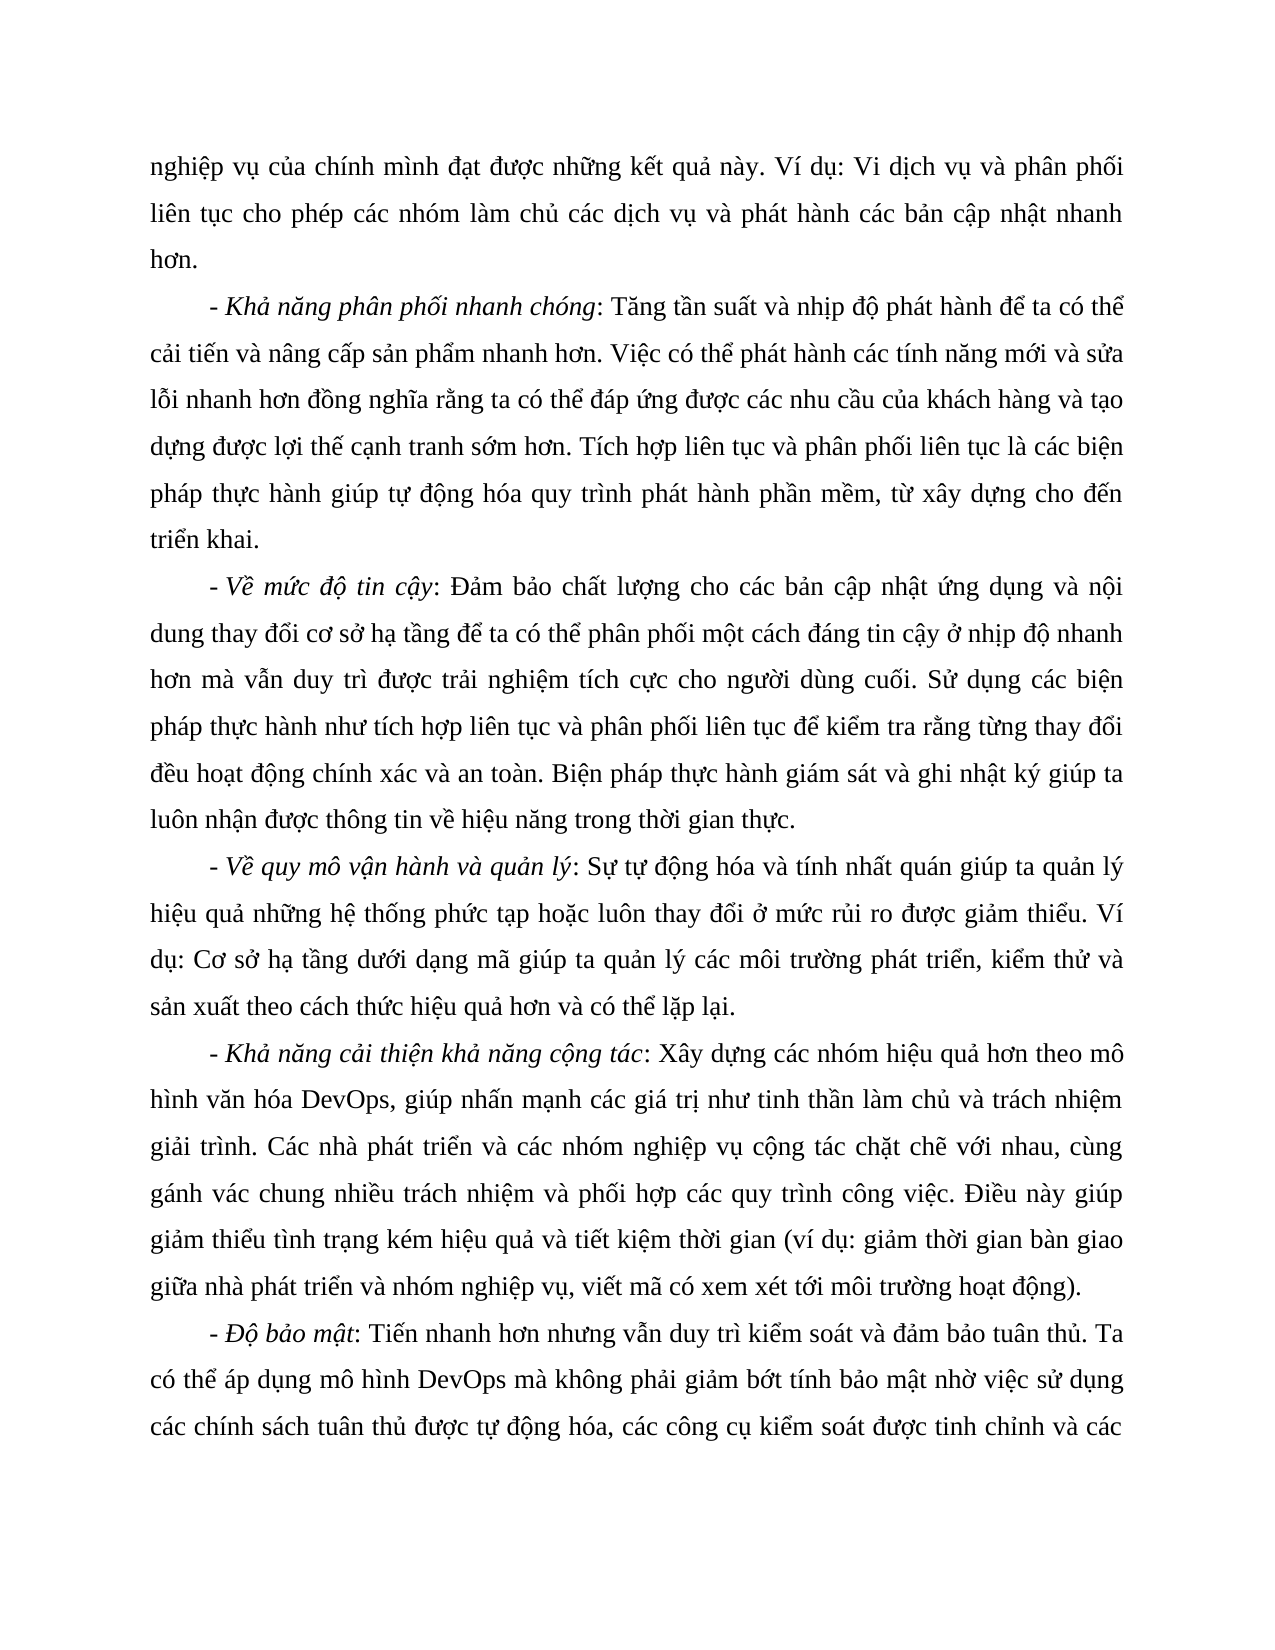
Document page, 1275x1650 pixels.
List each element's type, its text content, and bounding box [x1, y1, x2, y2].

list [150, 1317, 1125, 1441]
list Khả năng cải thiện khả năng cộng tác: Xây dựng các nhóm hiệu quả hơn theo mô hình văn hóa DevOps, giúp nhấn mạnh các giá trị như tinh thần làm chủ và trách nhiệm giải trình. Các nhà phát triển và các nhóm nghiệp vụ cộng tác chặt chẽ với nhau, cùng gánh vác chung nhiều trách nhiệm và phối hợp các quy trình công việc. Điều này giúp giảm thiểu tình trạng kém hiệu quả và tiết kiệm thời gian (ví dụ: giảm thời gian bàn giao giữa nhà phát triển và nhóm nghiệp vụ, viết mã có xem xét tới môi trường hoạt động). [150, 1037, 1125, 1301]
list Về mức độ tin cậy: Đảm bảo chất lượng cho các bản cập nhật ứng dụng và nội dung thay đổi cơ sở hạ tầng để ta có thể phân phối một cách đáng tin cậy ở nhịp độ nhanh hơn mà vẫn duy trì được trải nghiệm tích cực cho người dùng cuối. Sử dụng các biện pháp thực hành như tích hợp liên tục và phân phối liên tục để kiểm tra rằng từng thay đổi đều hoạt động chính xác và an toàn. Biện pháp thực hành giám sát và ghi nhật ký giúp ta luôn nhận được thông tin về hiệu năng trong thời gian thực. [150, 570, 1125, 834]
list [150, 150, 1125, 274]
list Khả năng phân phối nhanh chóng: Tăng tần suất và nhịp độ phát hành để ta có thể cải tiến và nâng cấp sản phẩm nhanh hơn. Việc có thể phát hành các tính năng mới và sửa lỗi nhanh hơn đồng nghĩa rằng ta có thể đáp ứng được các nhu cầu của khách hàng và tạo dựng được lợi thế cạnh tranh sớm hơn. Tích hợp liên tục và phân phối liên tục là các biện pháp thực hành giúp tự động hóa quy trình phát hành phần mềm, từ xây dựng cho đến triển khai. [150, 290, 1125, 554]
list Về quy mô vận hành và quản lý: Sự tự động hóa và tính nhất quán giúp ta quản lý hiệu quả những hệ thống phức tạp hoặc luôn thay đổi ở mức rủi ro được giảm thiểu. Ví dụ: Cơ sở hạ tầng dưới dạng mã giúp ta quản lý các môi trường phát triển, kiểm thử và sản xuất theo cách thức hiệu quả hơn và có thể lặp lại. [150, 850, 1125, 1021]
